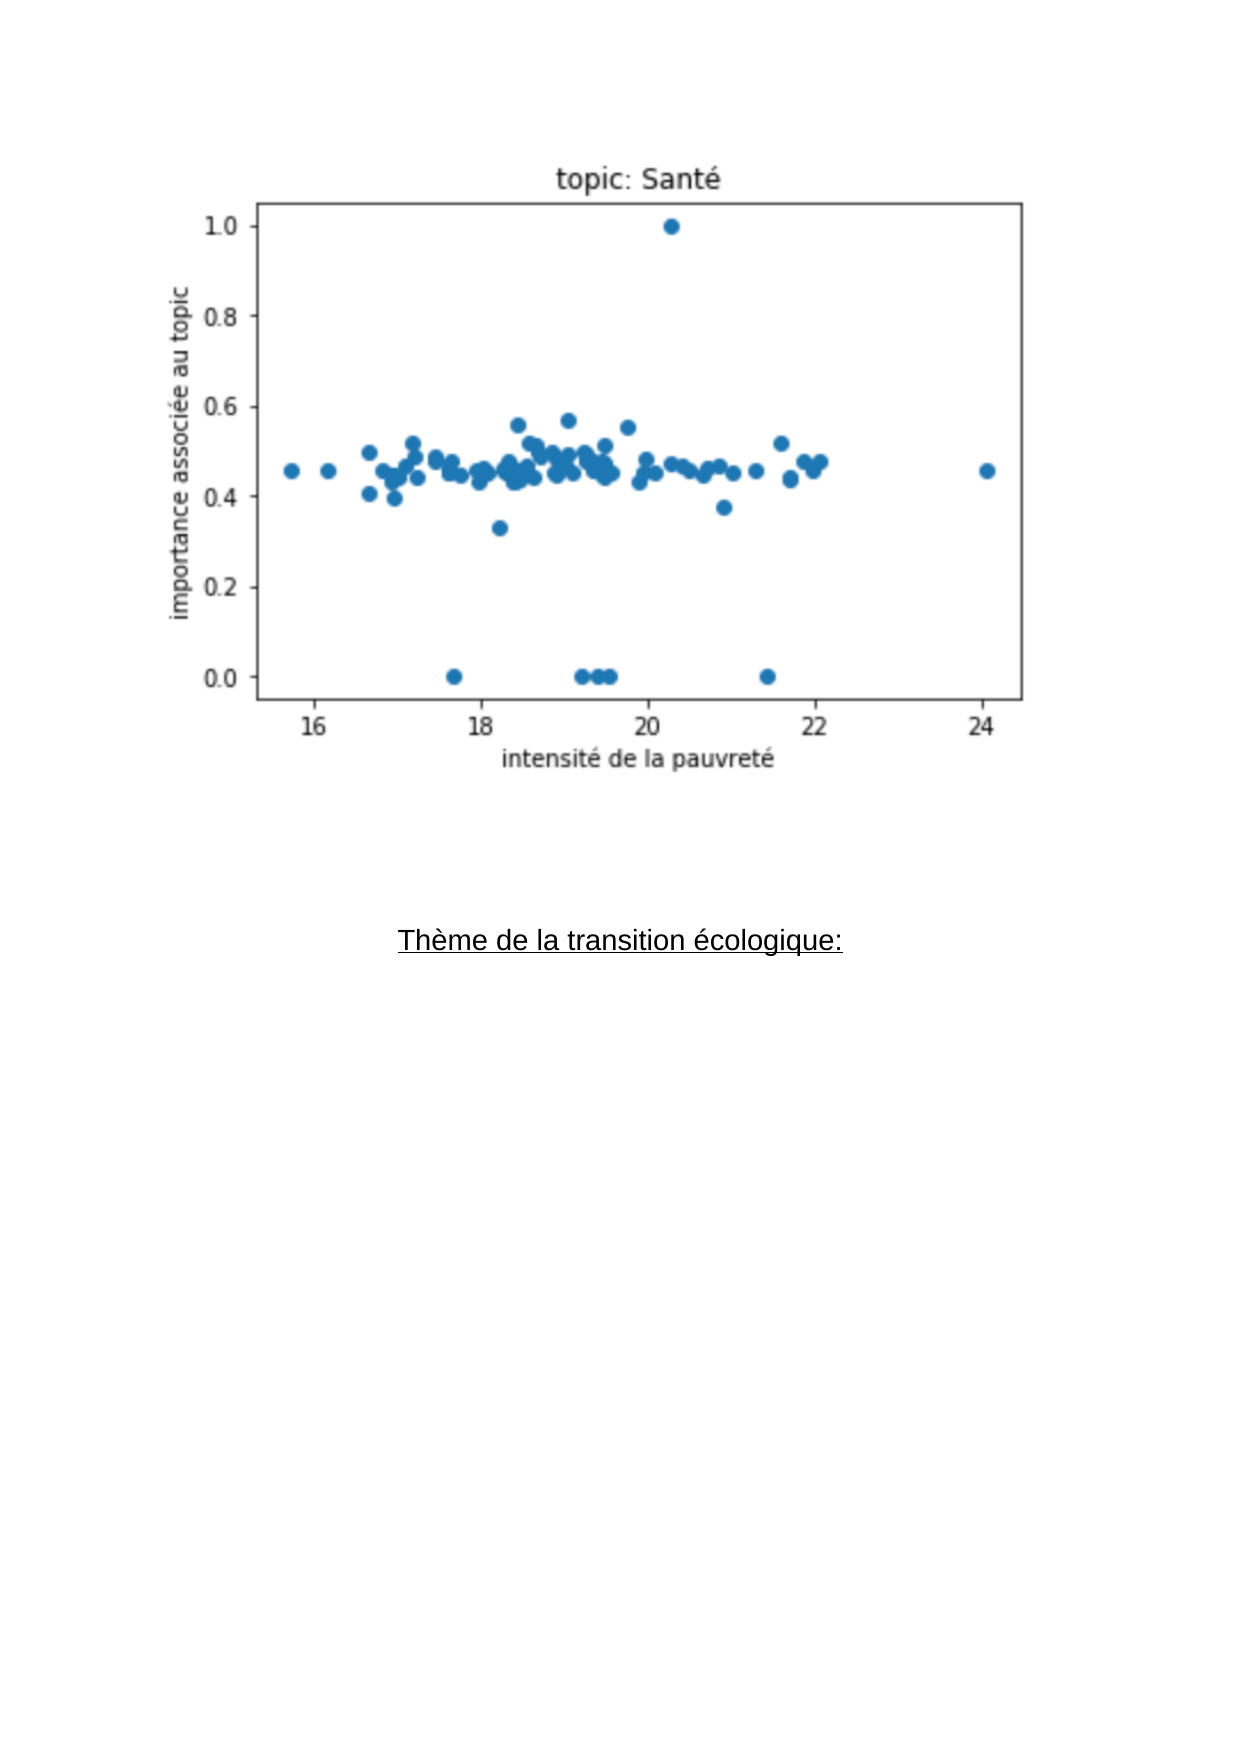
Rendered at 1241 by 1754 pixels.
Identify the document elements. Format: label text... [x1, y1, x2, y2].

text Thème de la transition écologique: [150, 922, 1090, 956]
picture [150, 150, 1079, 798]
